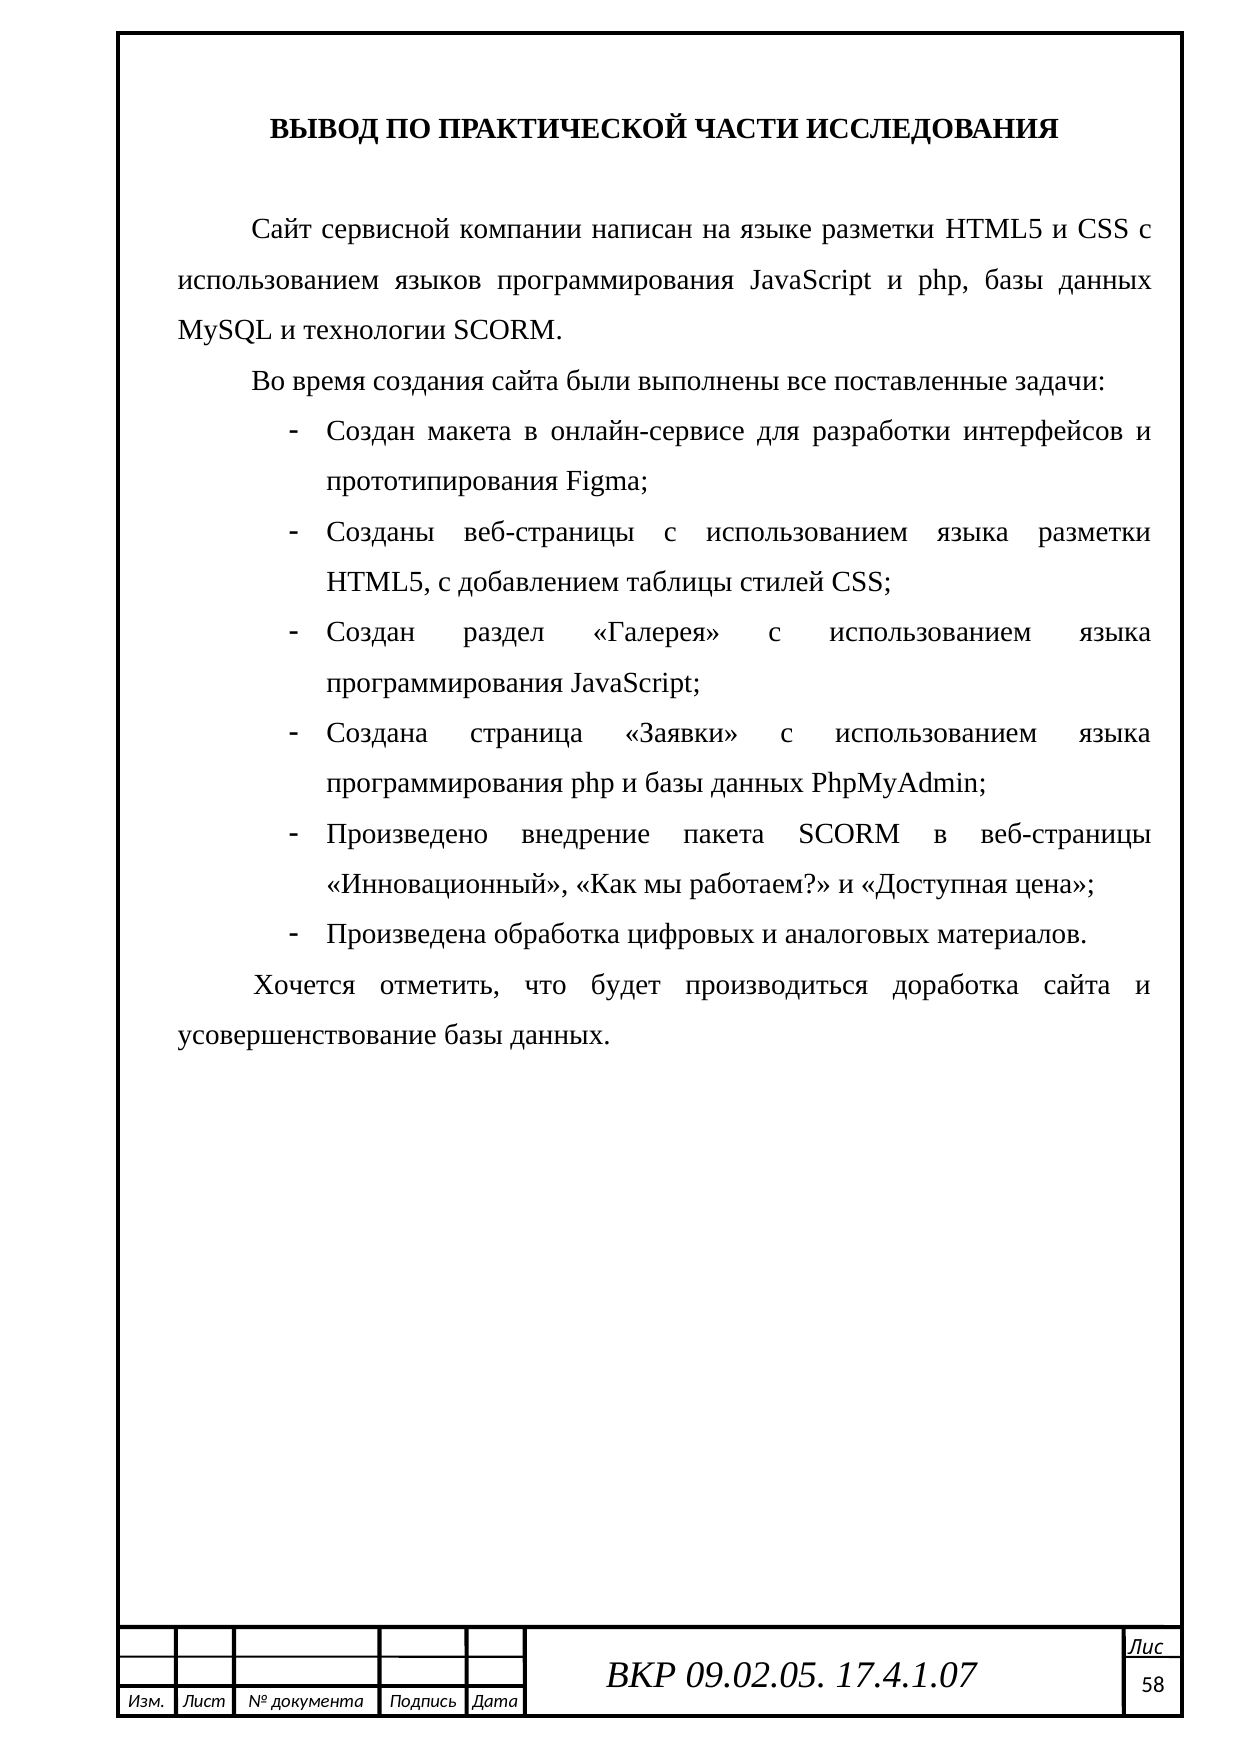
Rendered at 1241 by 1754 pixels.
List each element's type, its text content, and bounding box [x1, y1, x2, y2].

list Создан макета в онлайн-сервисе для разработки интерфейсов и прототипирования Figma; [288, 413, 1152, 497]
title ВЫВОД ПО ПРАКТИЧЕСКОЙ ЧАСТИ ИССЛЕДОВАНИЯ [177, 111, 1152, 145]
list Создана страница «Заявки» с использованием языка программирования php и базы данных PhpMyAdmin; [288, 715, 1152, 799]
list Созданы веб-страницы с использованием языка разметки HTML5, с добавлением таблицы стилей CSS; [288, 514, 1152, 598]
text Хочется отметить, что будет производиться доработка сайта и усовершенствование базы данных. [177, 967, 1152, 1051]
list Произведено внедрение пакета SCORM в веб-страницы «Инновационный», «Как мы работаем?» и «Доступная цена»; [288, 816, 1152, 900]
text Сайт сервисной компании написан на языке разметки HTML5 и CSS с использованием языков программирования JavaScript и php, базы данных MySQL и технологии SCORM. [177, 212, 1152, 346]
text Во время создания сайта были выполнены все поставленные задачи: [177, 363, 1152, 396]
list Создан раздел «Галерея» с использованием языка программирования JavaScript; [288, 614, 1152, 698]
list Произведена обработка цифровых и аналоговых материалов. [288, 917, 1152, 950]
